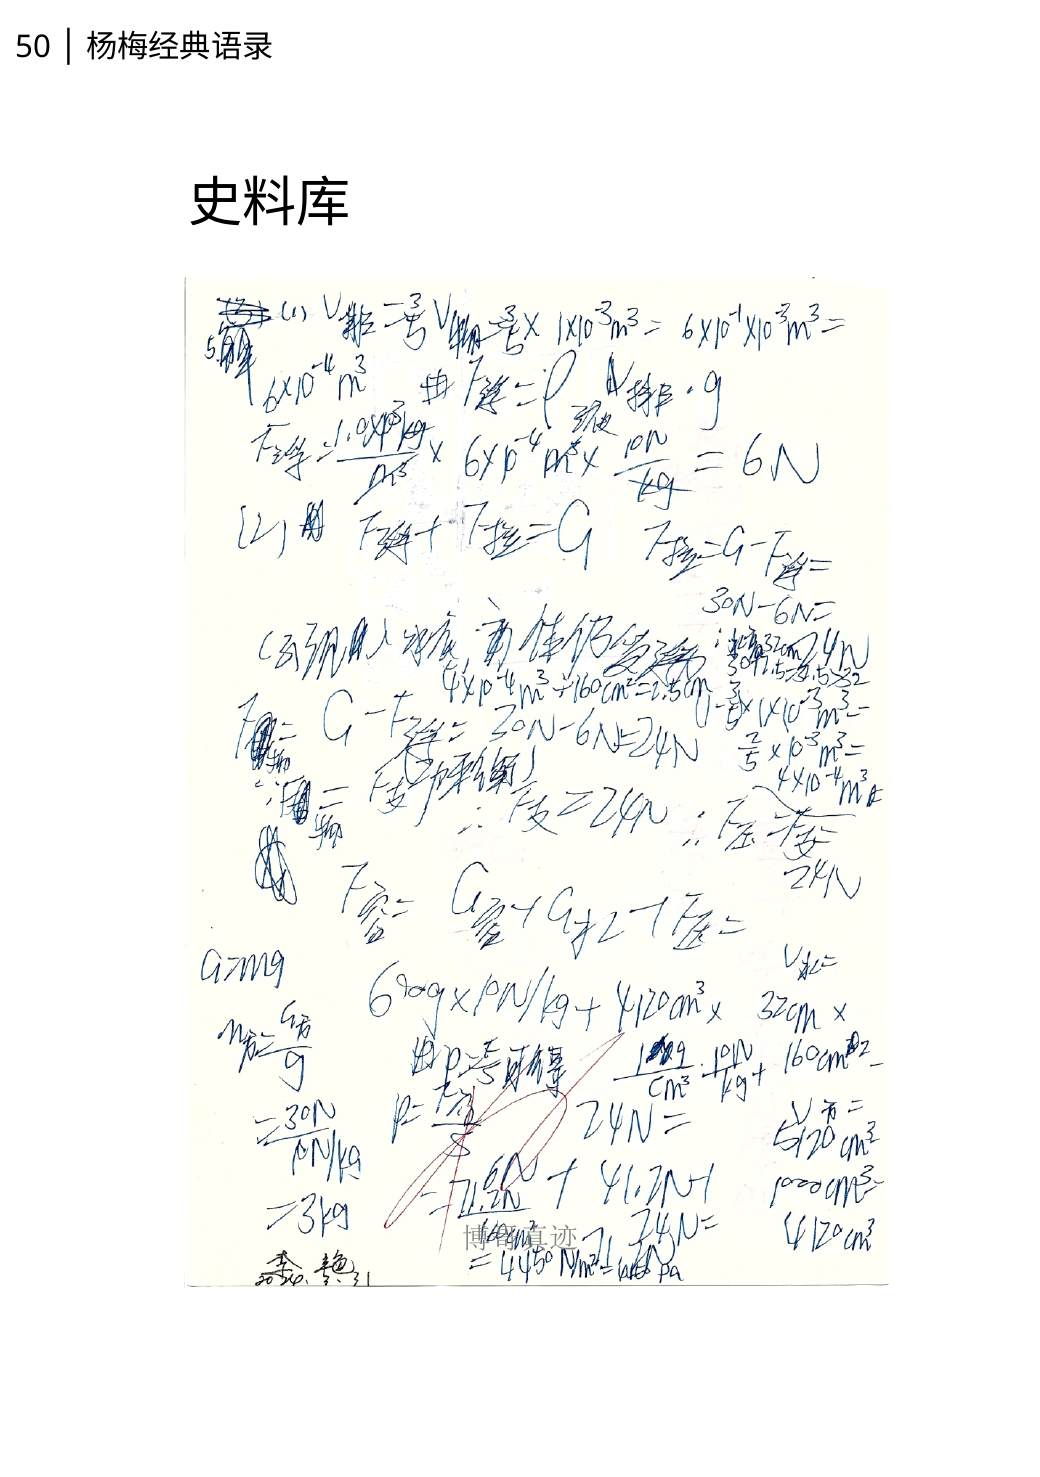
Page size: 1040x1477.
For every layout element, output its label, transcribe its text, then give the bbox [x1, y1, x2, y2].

picture [184, 277, 898, 1288]
text 史料库 [188, 166, 852, 233]
